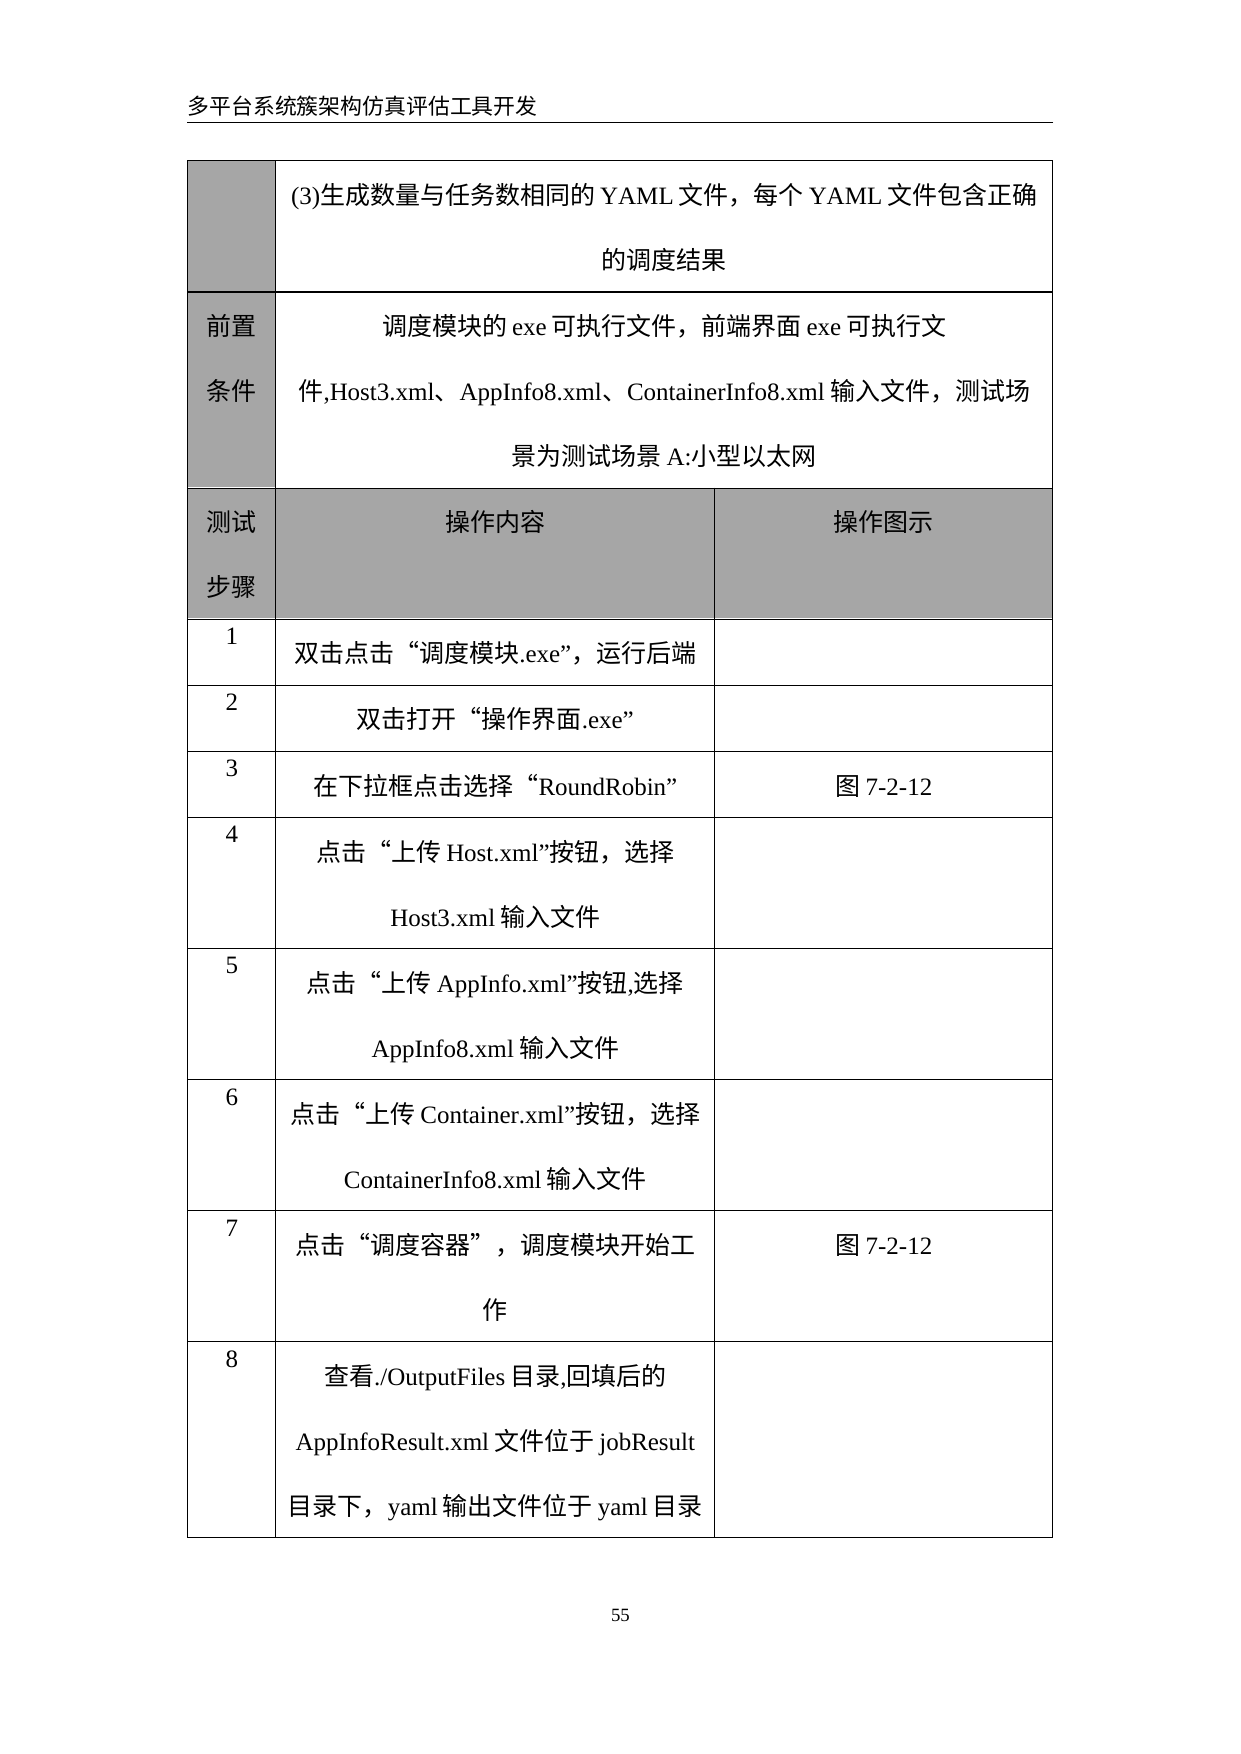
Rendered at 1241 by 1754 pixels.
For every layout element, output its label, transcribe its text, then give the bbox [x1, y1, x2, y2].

table_cell 调度模块的exe可执行文件，前端界面exe可执行文件,Host3.xml、AppInfo8.xml、ContainerInfo8.xml输入文件，测试场景为测试场景A:小型以太网 [276, 293, 1052, 487]
table_cell 点击“上传Container.xml”按钮，选择ContainerInfo8.xml输入文件 [276, 1080, 714, 1210]
table_cell [715, 686, 1052, 751]
table_cell 点击“上传AppInfo.xml”按钮,选择AppInfo8.xml输入文件 [276, 949, 714, 1079]
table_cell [276, 161, 1052, 291]
table_cell 在下拉框点击选择“RoundRobin” [276, 752, 714, 817]
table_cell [276, 1342, 714, 1537]
table_cell 图7-2-12 [715, 1211, 1052, 1341]
table_cell 3 [188, 752, 275, 817]
table_cell [715, 620, 1052, 684]
table_cell 双击点击“调度模块.exe”，运行后端 [276, 620, 714, 684]
table_cell 图7-2-12 [715, 752, 1052, 817]
table_cell 点击“上传Host.xml”按钮，选择Host3.xml输入文件 [276, 818, 714, 948]
table_cell 点击“调度容器”，调度模块开始工作 [276, 1211, 714, 1341]
table_cell 2 [188, 686, 275, 751]
table_cell 双击打开“操作界面.exe” [276, 686, 714, 751]
table_cell 1 [188, 620, 275, 684]
table_cell 5 [188, 949, 275, 1079]
table_cell [715, 1080, 1052, 1210]
table_cell 测试目的 [188, 161, 275, 291]
table_cell [715, 818, 1052, 948]
table_cell 操作内容 [276, 489, 714, 618]
table_cell 4 [188, 818, 275, 948]
table_cell [715, 949, 1052, 1079]
table_cell 测试步骤 [188, 489, 275, 618]
table_cell 前置条件 [188, 293, 275, 487]
table_cell 6 [188, 1080, 275, 1210]
table_cell 8 [188, 1342, 275, 1537]
table_cell 7 [188, 1211, 275, 1341]
table_cell [715, 1342, 1052, 1537]
table_cell 操作图示 [715, 489, 1052, 618]
